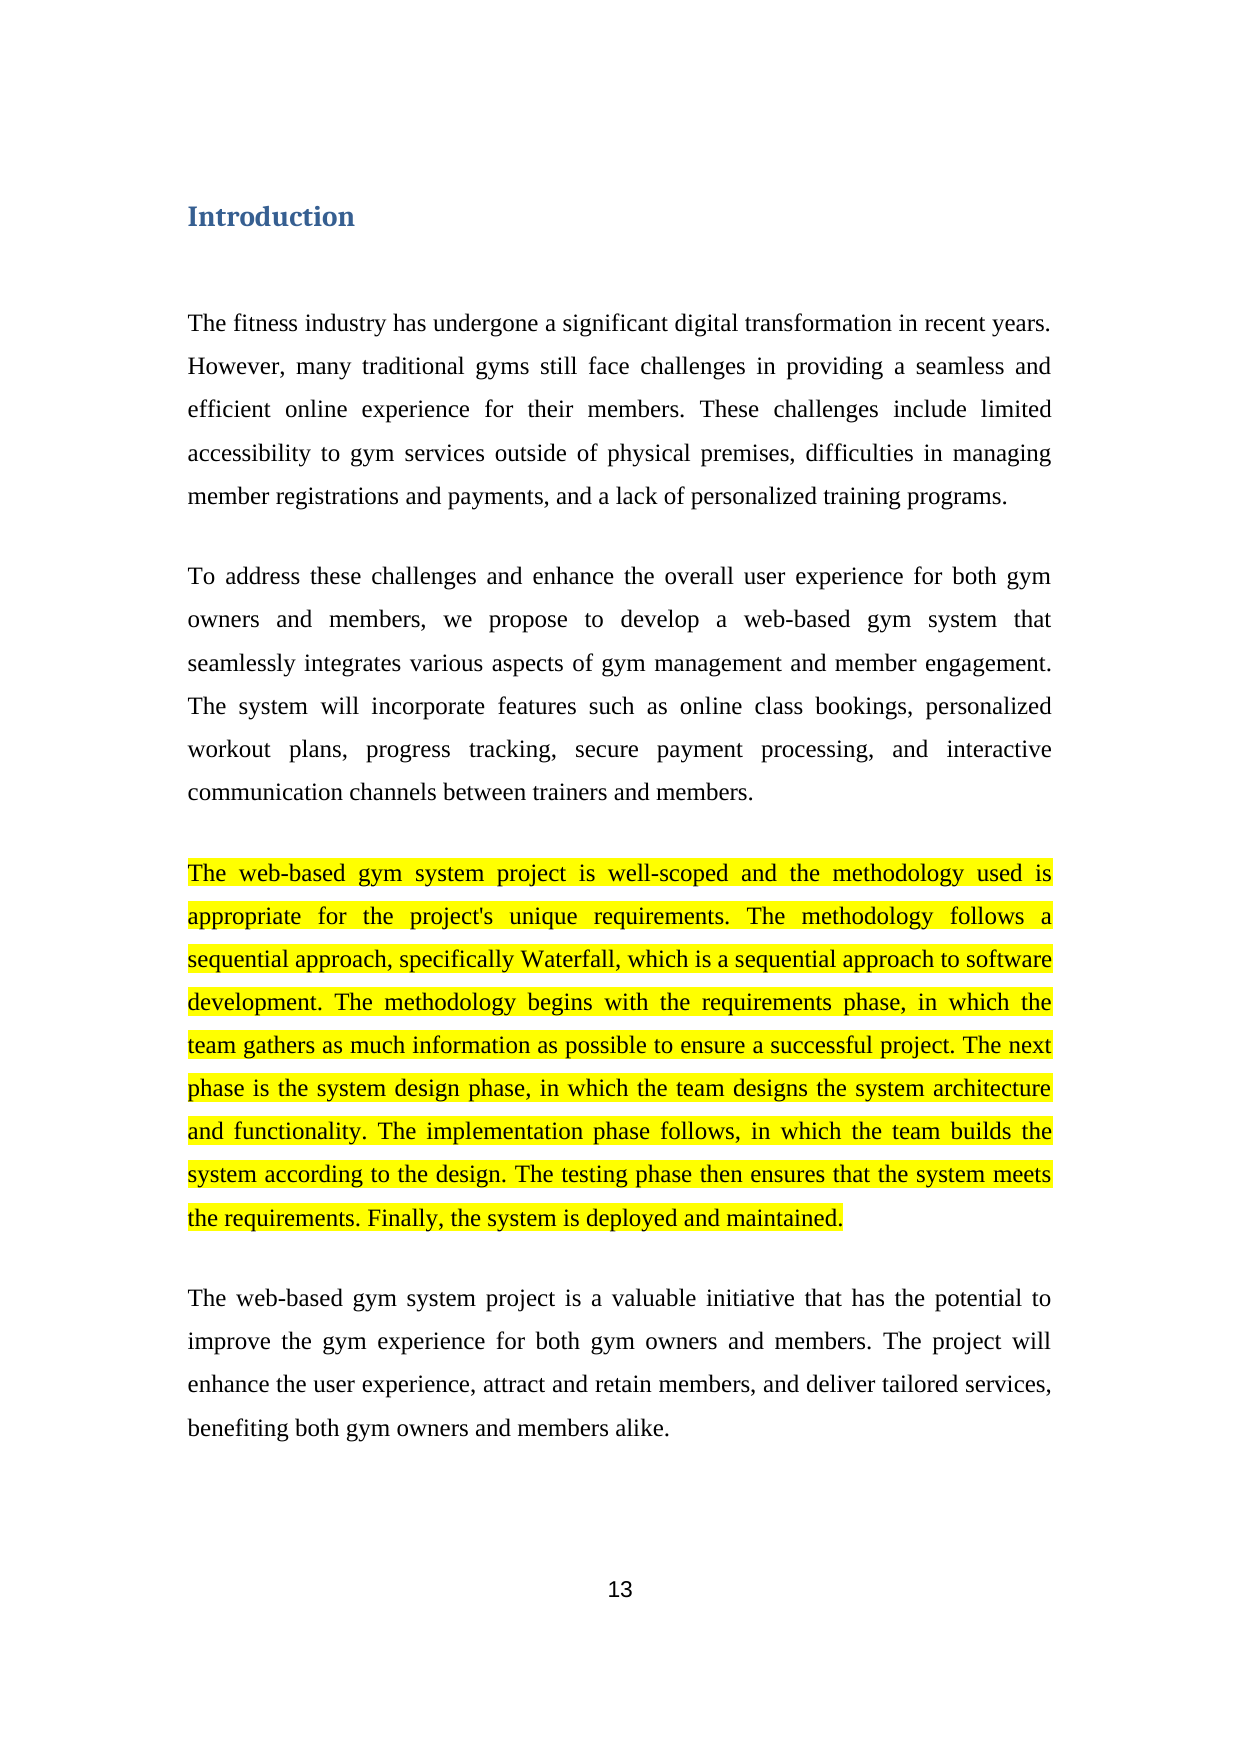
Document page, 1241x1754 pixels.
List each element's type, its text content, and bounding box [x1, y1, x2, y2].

text The web-based gym system project is well-scoped and the methodology used is appropriate for the project's unique requirements. The methodology follows a sequential approach, specifically Waterfall, which is a sequential approach to software development. The methodology begins with the requirements phase, in which the team gathers as much information as possible to ensure a successful project. The next phase is the system design phase, in which the team designs the system architecture and functionality. The implementation phase follows, in which the team builds the system according to the design. The testing phase then ensures that the system meets the requirements. Finally, the system is deployed and maintained. [187, 868, 1053, 1042]
text To address these challenges and enhance the overall user experience for both gym owners and members, we propose to develop a web-based gym system that seamlessly integrates various aspects of gym management and member engagement. The system will incorporate features such as online class bookings, personalized workout plans, progress tracking, secure payment processing, and interactive communication channels between trainers and members. [187, 561, 1053, 806]
text The web-based gym system project is a valuable initiative that has the potential to improve the gym experience for both gym owners and members. The project will enhance the user experience, attract and retain members, and deliver tailored services, benefiting both gym owners and members alike. [187, 1283, 1053, 1441]
text The web-based gym system project is well-scoped and the methodology used is appropriate for the project's unique requirements. The methodology follows a sequential approach, specifically Waterfall, which is a sequential approach to software development. The methodology begins with the requirements phase, in which the team gathers as much information as possible to ensure a successful project. The next phase is the system design phase, in which the team designs the system architecture and functionality. The implementation phase follows, in which the team builds the system according to the design. The testing phase then ensures that the system meets the requirements. Finally, the system is deployed and maintained. [187, 1043, 1053, 1231]
text The fitness industry has undergone a significant digital transformation in recent years. However, many traditional gyms still face challenges in providing a seamless and efficient online experience for their members. These challenges include limited accessibility to gym services outside of physical premises, difficulties in managing member registrations and payments, and a lack of personalized training programs. [187, 308, 1053, 509]
subtitle Introduction [187, 200, 1053, 233]
